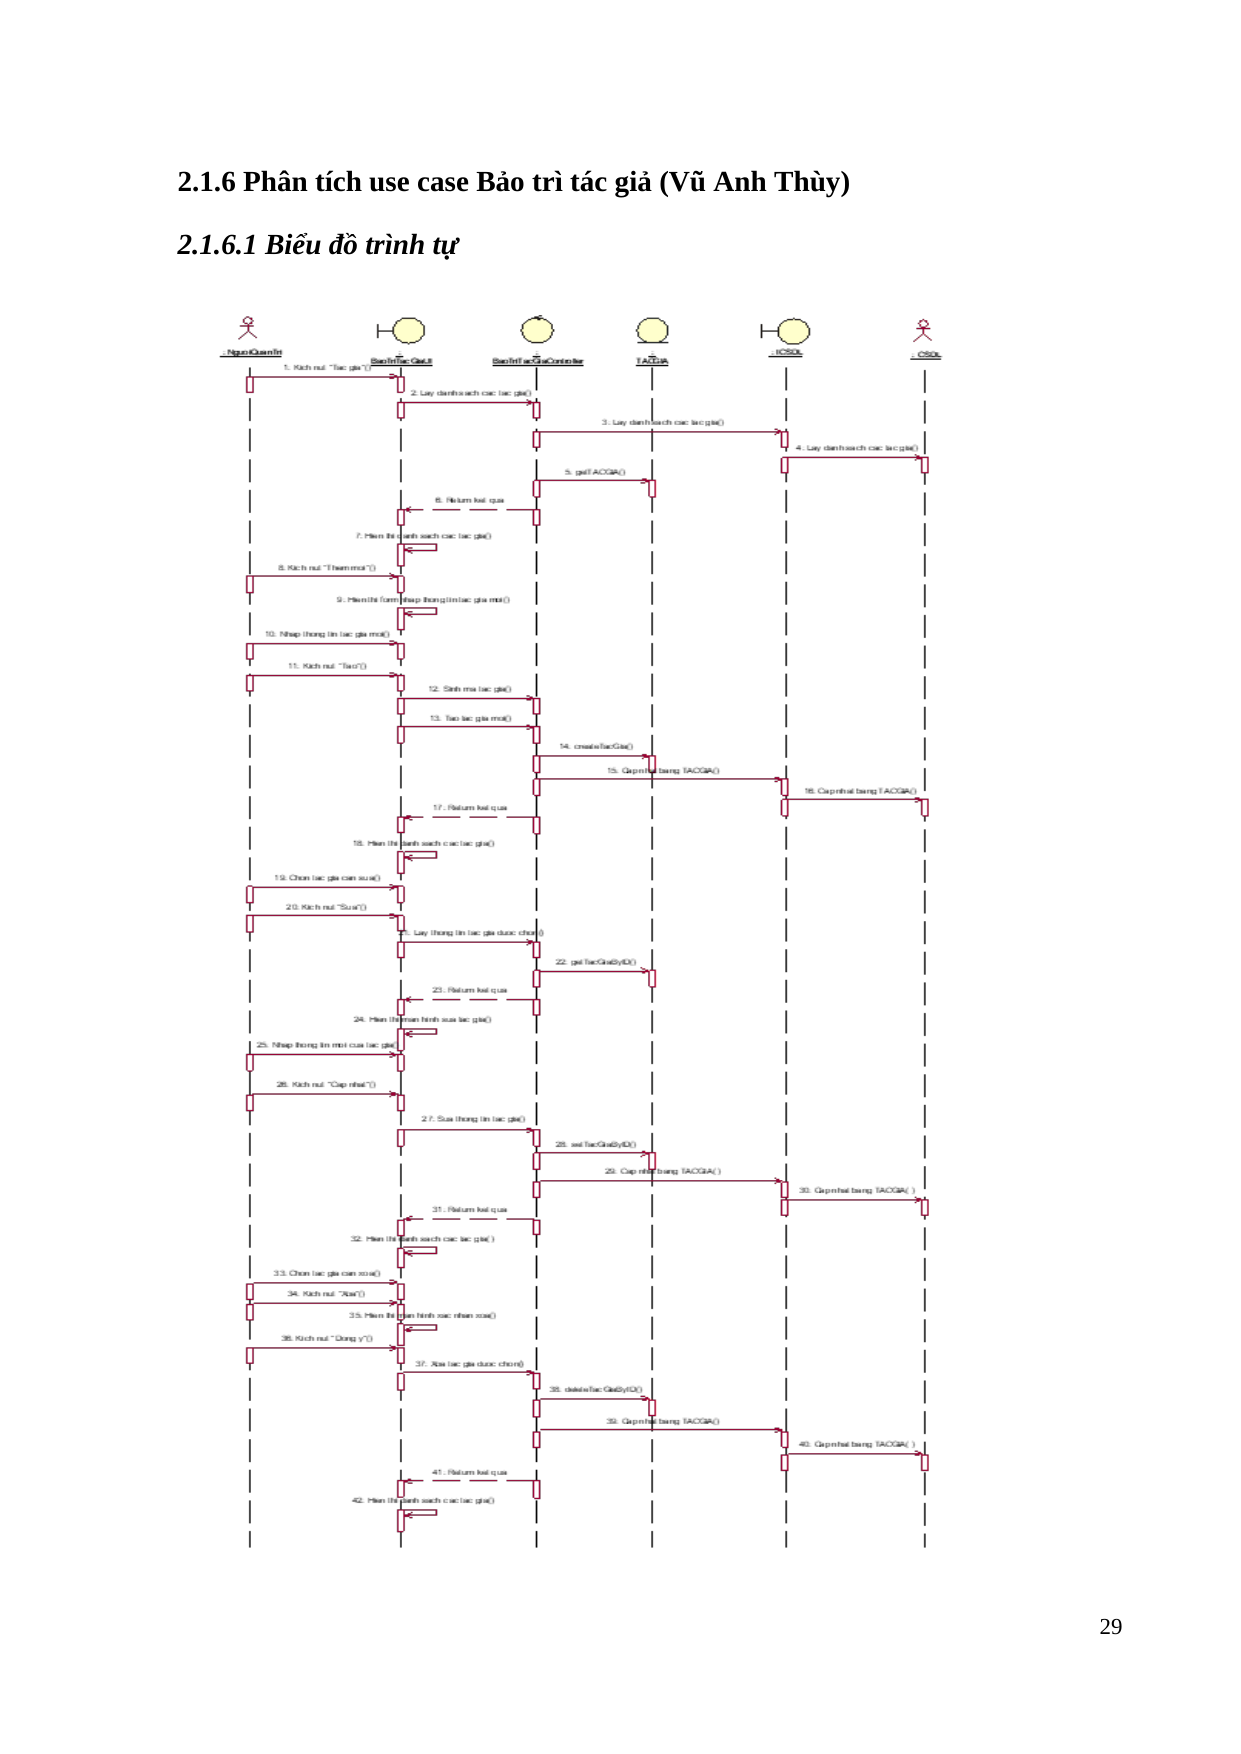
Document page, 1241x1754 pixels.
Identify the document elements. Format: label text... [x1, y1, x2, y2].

picture [177, 277, 986, 1586]
subtitle 2.1.6 Phân tích use case Bảo trì tác giả (Vũ Anh Thùy) [177, 164, 1122, 198]
subtitle 2.1.6.1 Biểu đồ trình tự [177, 227, 1122, 261]
